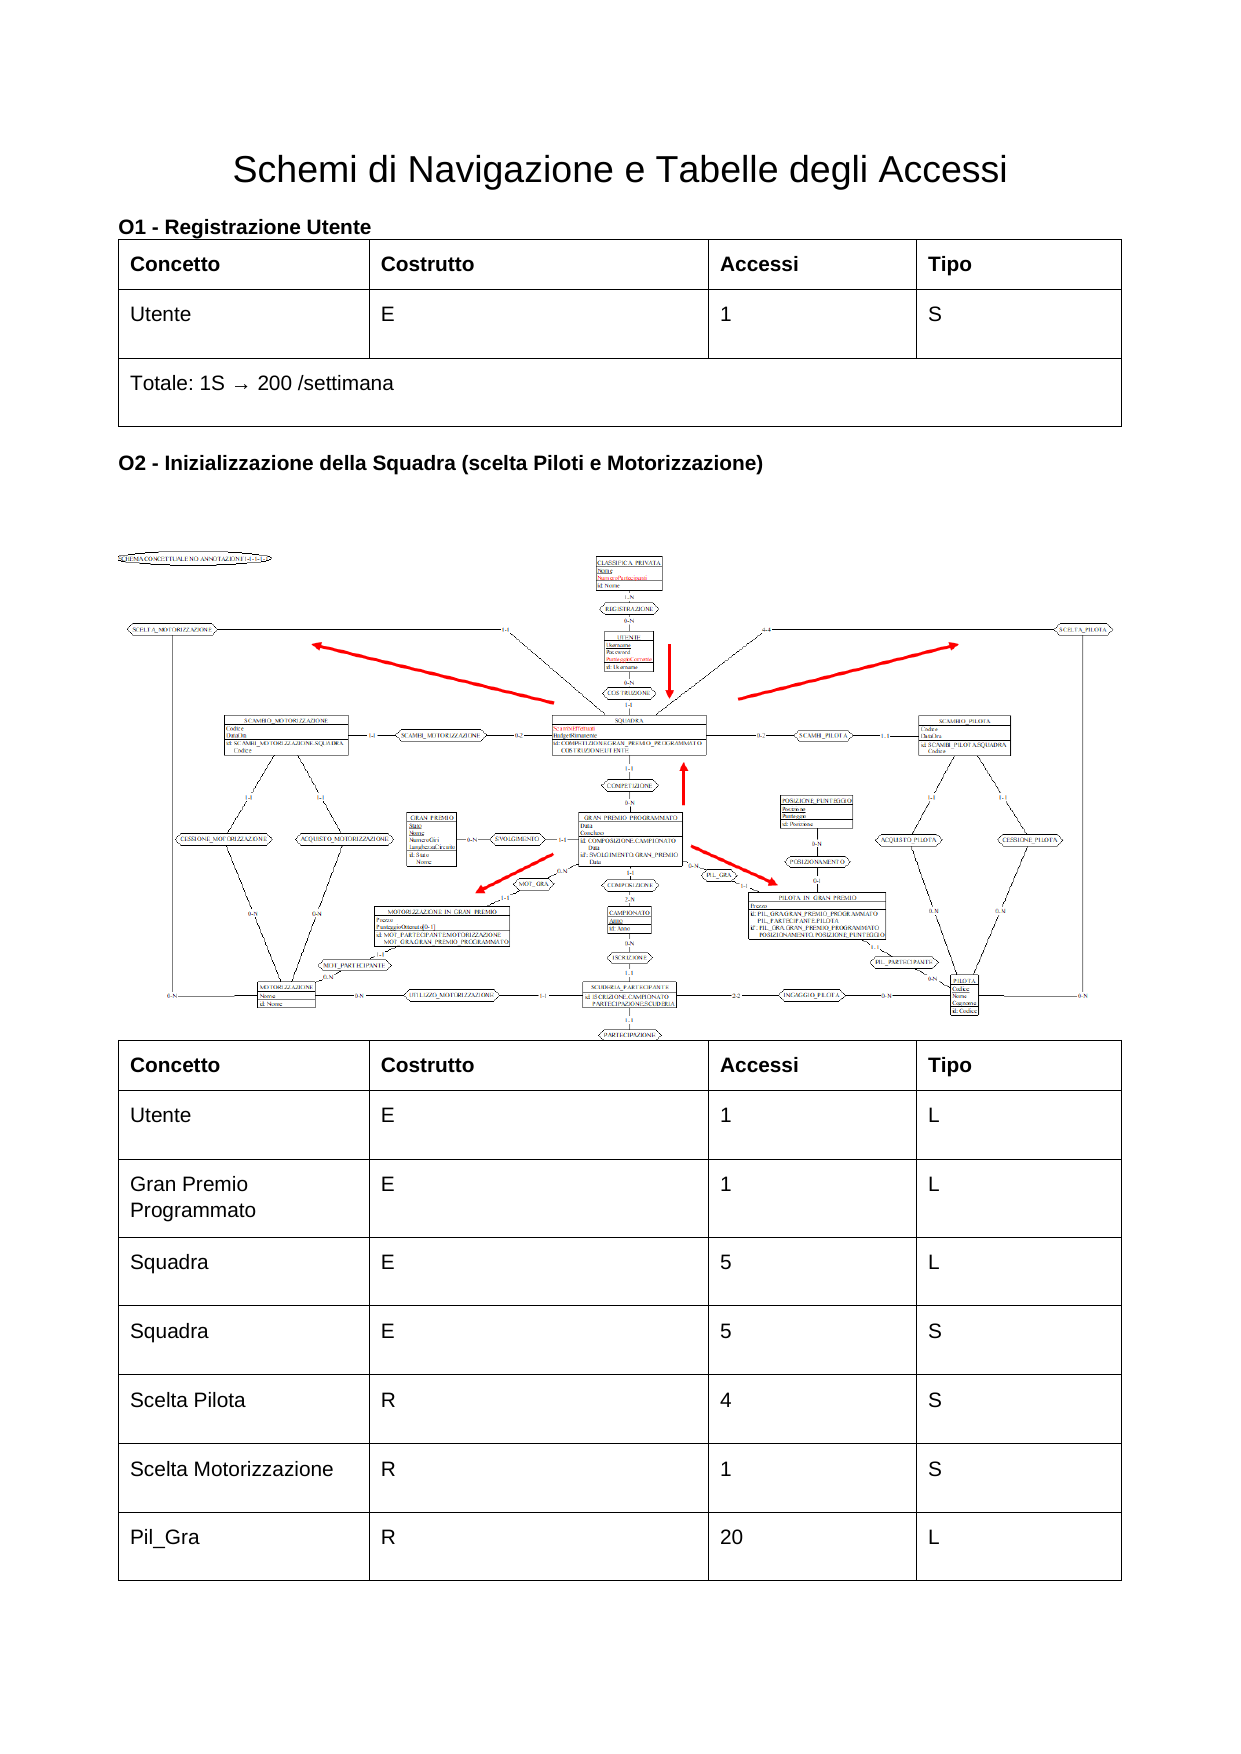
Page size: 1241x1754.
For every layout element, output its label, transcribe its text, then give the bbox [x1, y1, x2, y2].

table_header Tipo [917, 240, 1121, 289]
table_header Costrutto [370, 1041, 708, 1090]
table_cell Squadra [119, 1306, 369, 1374]
table_cell L [917, 1091, 1121, 1158]
table_cell E [370, 290, 708, 357]
table_cell Utente [119, 290, 369, 357]
table_cell L [917, 1513, 1121, 1580]
table_cell S [917, 290, 1121, 357]
text O2 - Inizializzazione della Squadra (scelta Piloti e Motorizzazione) [118, 451, 1122, 475]
table_header Concetto [119, 240, 369, 289]
table_cell 5 [709, 1238, 916, 1305]
table_cell 1 [709, 1444, 916, 1512]
table_cell E [370, 1306, 708, 1374]
table_cell Scelta Pilota [119, 1375, 369, 1443]
table_cell Squadra [119, 1238, 369, 1305]
table_cell R [370, 1444, 708, 1512]
table_cell L [917, 1238, 1121, 1305]
table_cell R [370, 1375, 708, 1443]
table_header Accessi [709, 240, 916, 289]
table_cell S [917, 1375, 1121, 1443]
table_cell R [370, 1513, 708, 1580]
table_cell 1 [709, 1160, 916, 1237]
table_cell 4 [709, 1375, 916, 1443]
table_cell Pil_Gra [119, 1513, 369, 1580]
table_cell E [370, 1091, 708, 1158]
table_cell 5 [709, 1306, 916, 1374]
table_cell E [370, 1238, 708, 1305]
table_cell L [917, 1160, 1121, 1237]
table_header Costrutto [370, 240, 708, 289]
text Schemi di Navigazione e Tabelle degli Accessi [118, 148, 1122, 191]
table_cell 1 [709, 290, 916, 357]
table_header Accessi [709, 1041, 916, 1090]
table_cell E [370, 1160, 708, 1237]
text O1 - Registrazione Utente [118, 215, 1122, 239]
table_cell Gran Premio Programmato [119, 1160, 369, 1237]
table_cell S [917, 1306, 1121, 1374]
table_cell Totale: 1S → 200 /settimana [119, 359, 1121, 426]
table_header Concetto [119, 1041, 369, 1090]
table_cell Scelta Motorizzazione [119, 1444, 369, 1512]
table_cell Utente [119, 1091, 369, 1158]
picture [118, 475, 1123, 1040]
table_cell 1 [709, 1091, 916, 1158]
table_cell S [917, 1444, 1121, 1512]
table_cell 20 [709, 1513, 916, 1580]
table_header Tipo [917, 1041, 1121, 1090]
